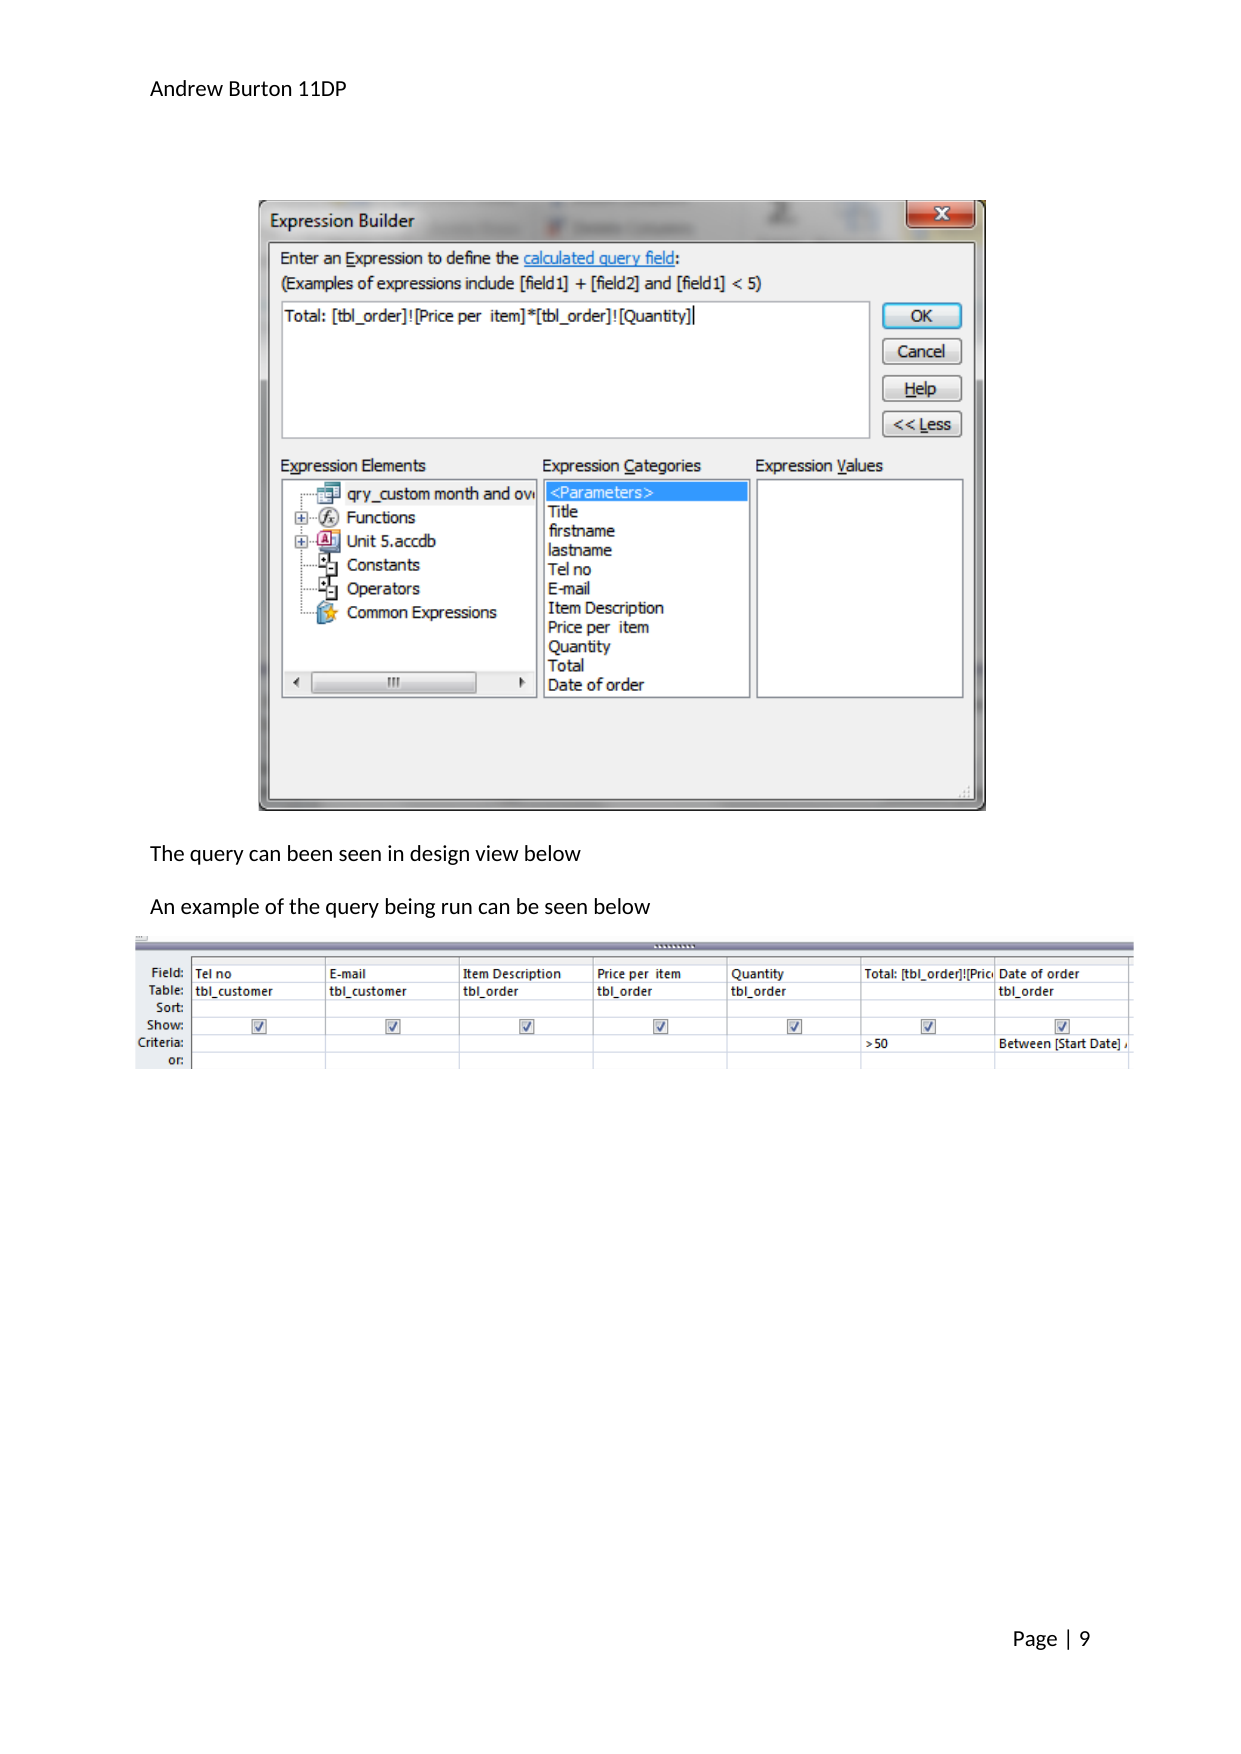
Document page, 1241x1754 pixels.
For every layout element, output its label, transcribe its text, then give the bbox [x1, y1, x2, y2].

picture [258, 200, 986, 811]
text The query can been seen in design view below [150, 839, 1090, 867]
picture [135, 936, 1134, 1069]
text An example of the query being run can be seen below [150, 892, 1090, 920]
